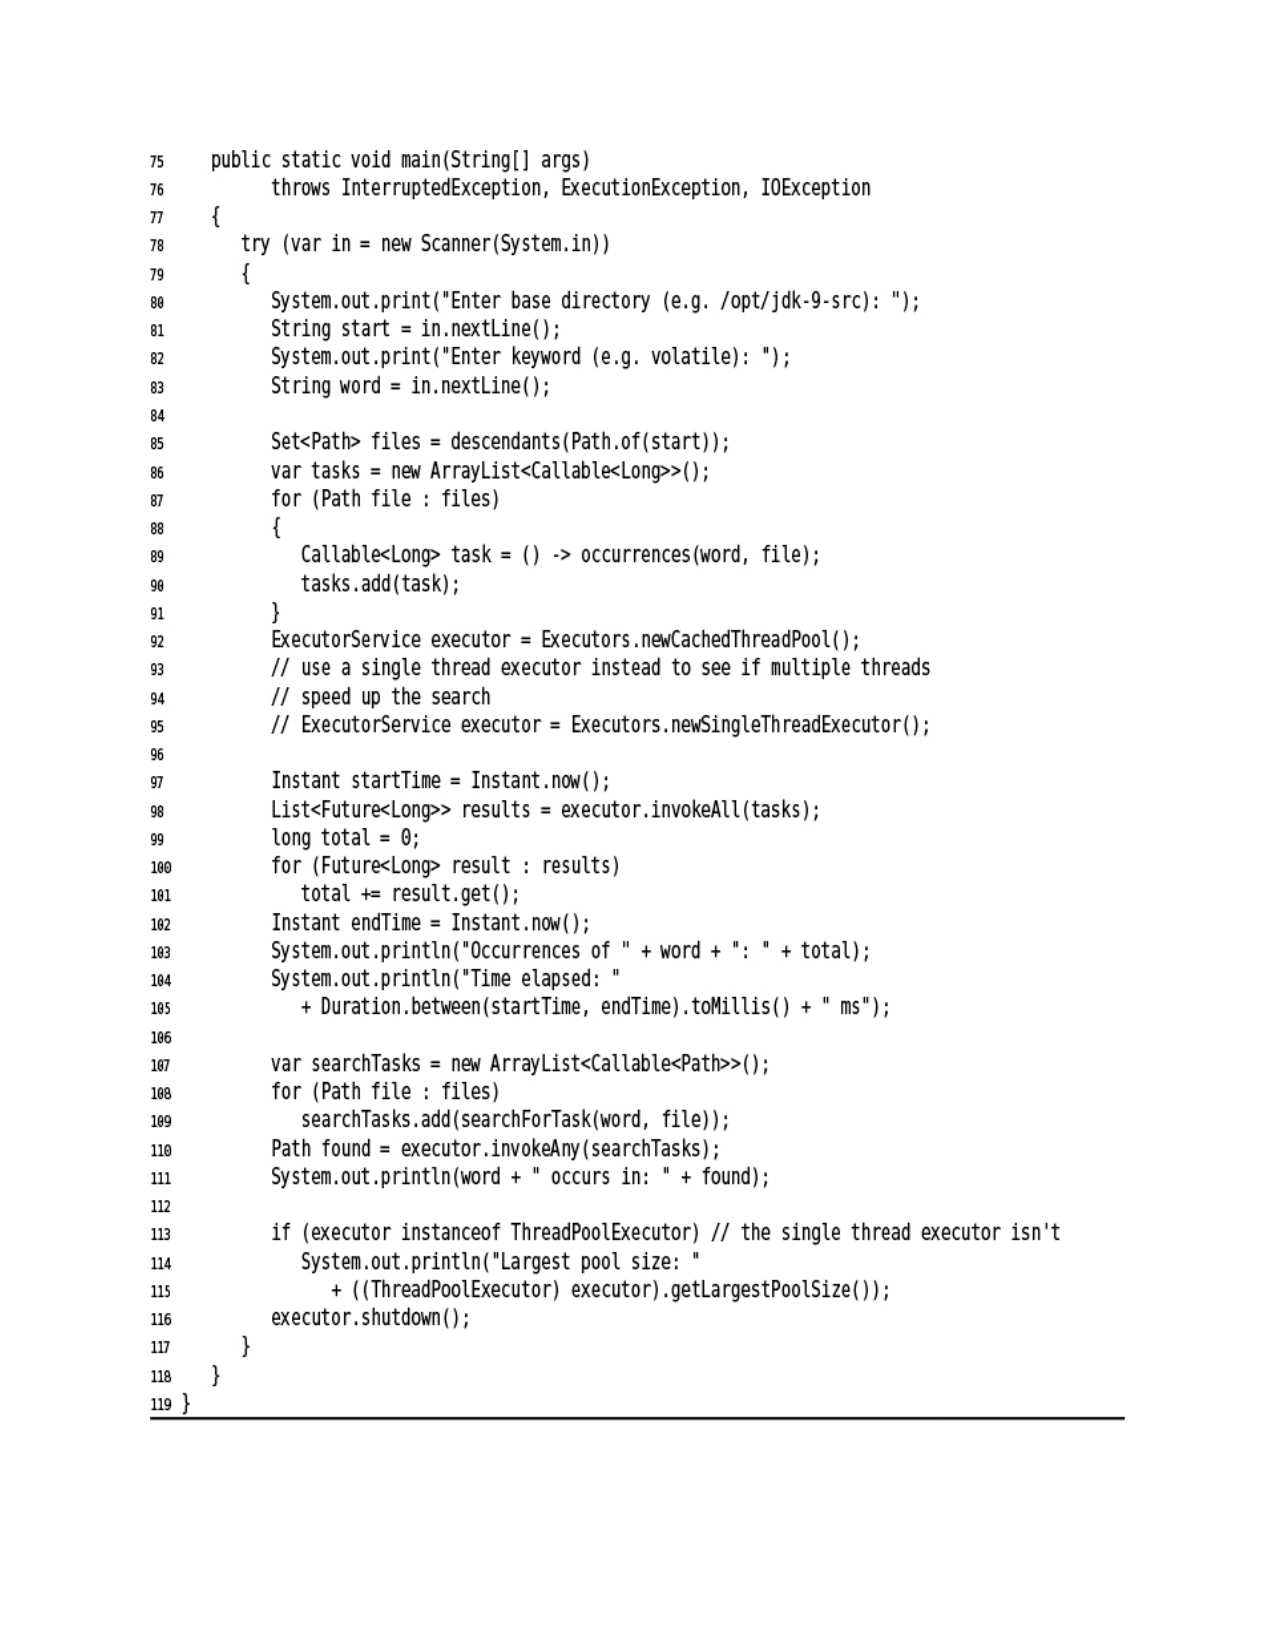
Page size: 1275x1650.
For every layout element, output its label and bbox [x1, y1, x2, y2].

picture [150, 150, 1125, 1421]
